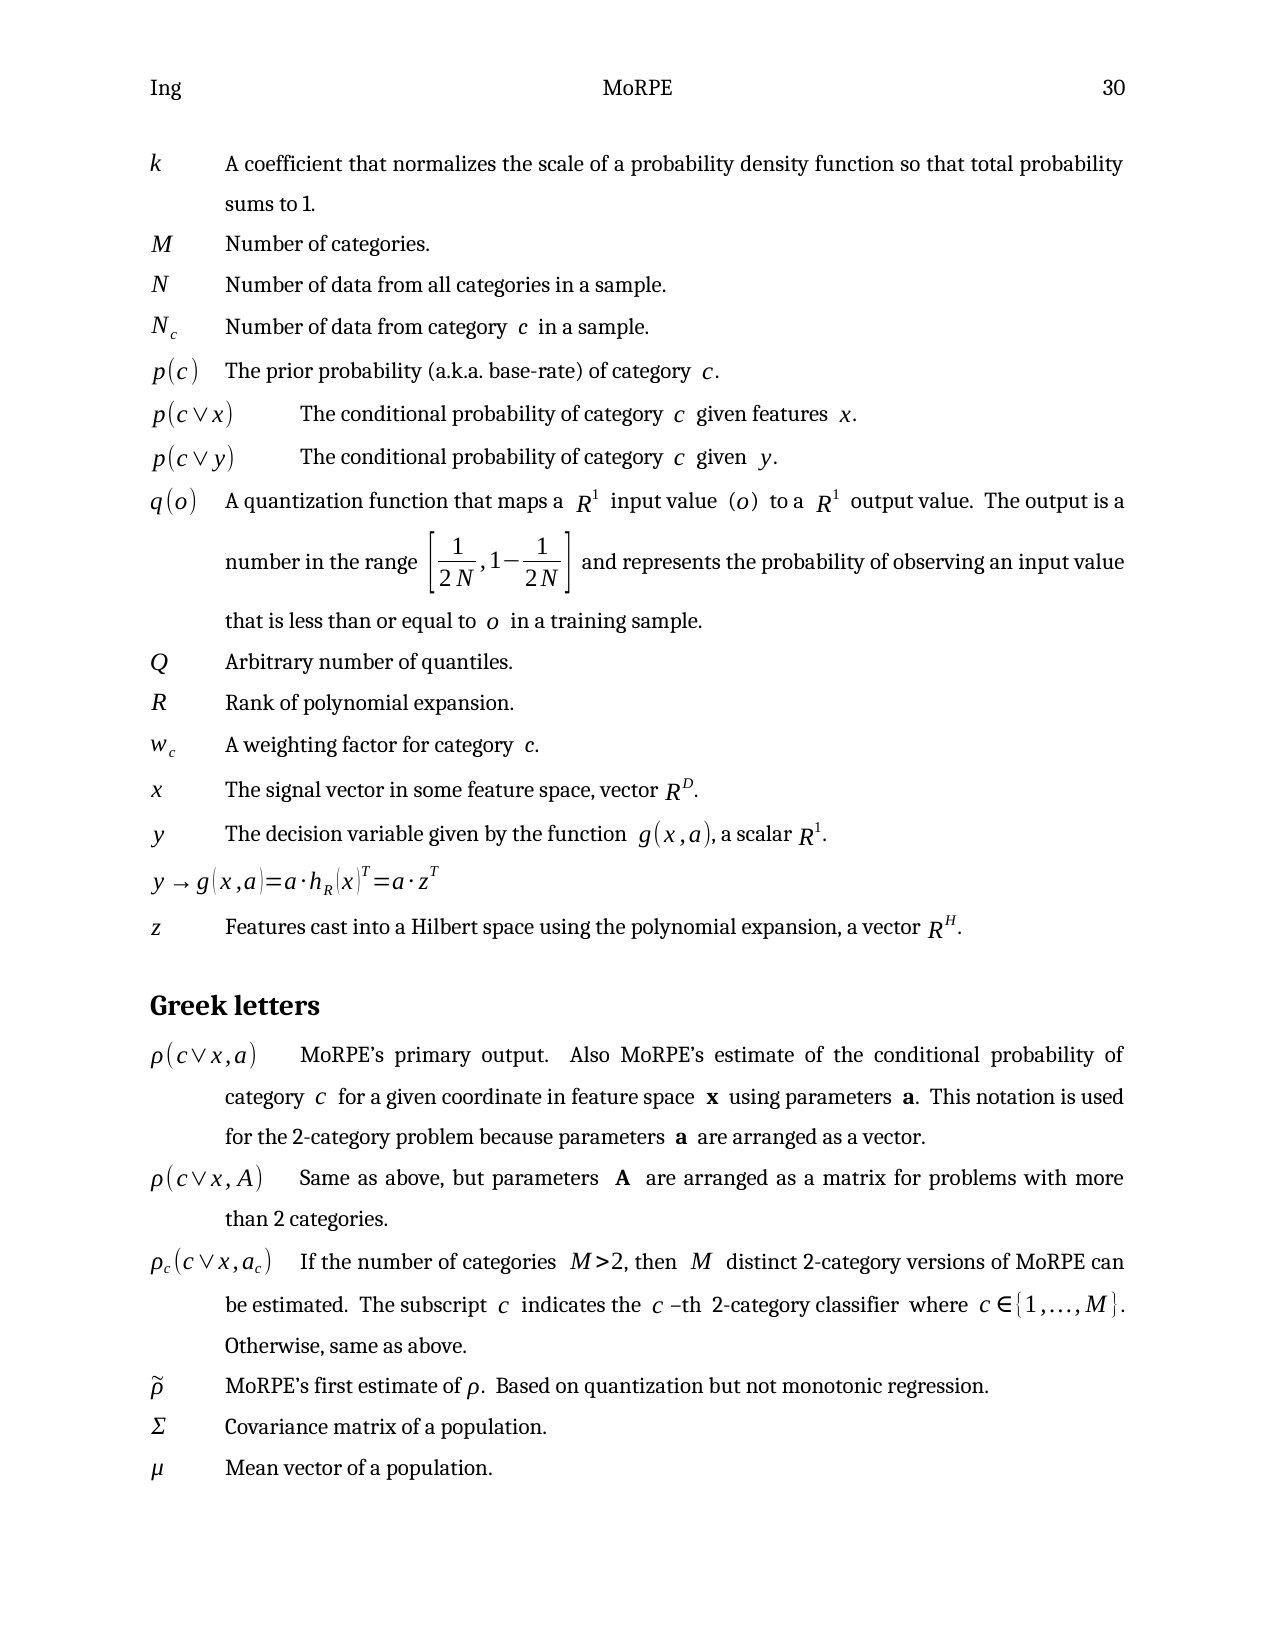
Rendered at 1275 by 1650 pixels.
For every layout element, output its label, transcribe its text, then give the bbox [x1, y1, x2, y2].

text The decision variable given by the function , a scalar . [150, 818, 1125, 850]
text The conditional probability of category given features . [150, 399, 1125, 429]
text If the number of categories , then distinct 2-category versions of MoRPE can be estimated. The subscript indicates the –th 2-category classifier where . Otherwise, same as above. [150, 1246, 1125, 1359]
text Same as above, but parameters A are arranged as a matrix for problems with more than 2 categories. [150, 1163, 1125, 1232]
text The prior probability (a.k.a. base-rate) of category . [150, 356, 1125, 386]
text A coefficient that normalizes the scale of a probability density function so that total probability sums to 1. [150, 150, 1125, 217]
subtitle Greek letters [150, 989, 1125, 1023]
text Arbitrary number of quantiles. [150, 648, 1125, 676]
text MoRPE’s first estimate of . Based on quantization but not monotonic regression. [150, 1372, 1125, 1400]
text Number of data from category c in a sample. [150, 312, 1125, 343]
text Covariance matrix of a population. [150, 1413, 1125, 1441]
text Number of data from all categories in a sample. [150, 271, 1125, 298]
text A quantization function that maps a input value () to a output value. The output is a number in the range and represents the probability of observing an input value that is less than or equal to in a training sample. [150, 486, 1125, 635]
text Number of categories. [150, 230, 1125, 258]
text MoRPE’s primary output. Also MoRPE’s estimate of the conditional probability of category for a given coordinate in feature space x using parameters a. This notation is used for the 2-category problem because parameters a are arranged as a vector. [150, 1040, 1125, 1150]
text The conditional probability of category given . [150, 442, 1125, 472]
text Mean vector of a population. [150, 1454, 1125, 1481]
text A weighting factor for category c. [150, 730, 1125, 761]
text Rank of polynomial expansion. [150, 689, 1125, 717]
text Features cast into a Hilbert space using the polynomial expansion, a vector . [150, 912, 1125, 943]
text The signal vector in some feature space, vector . [150, 774, 1125, 805]
